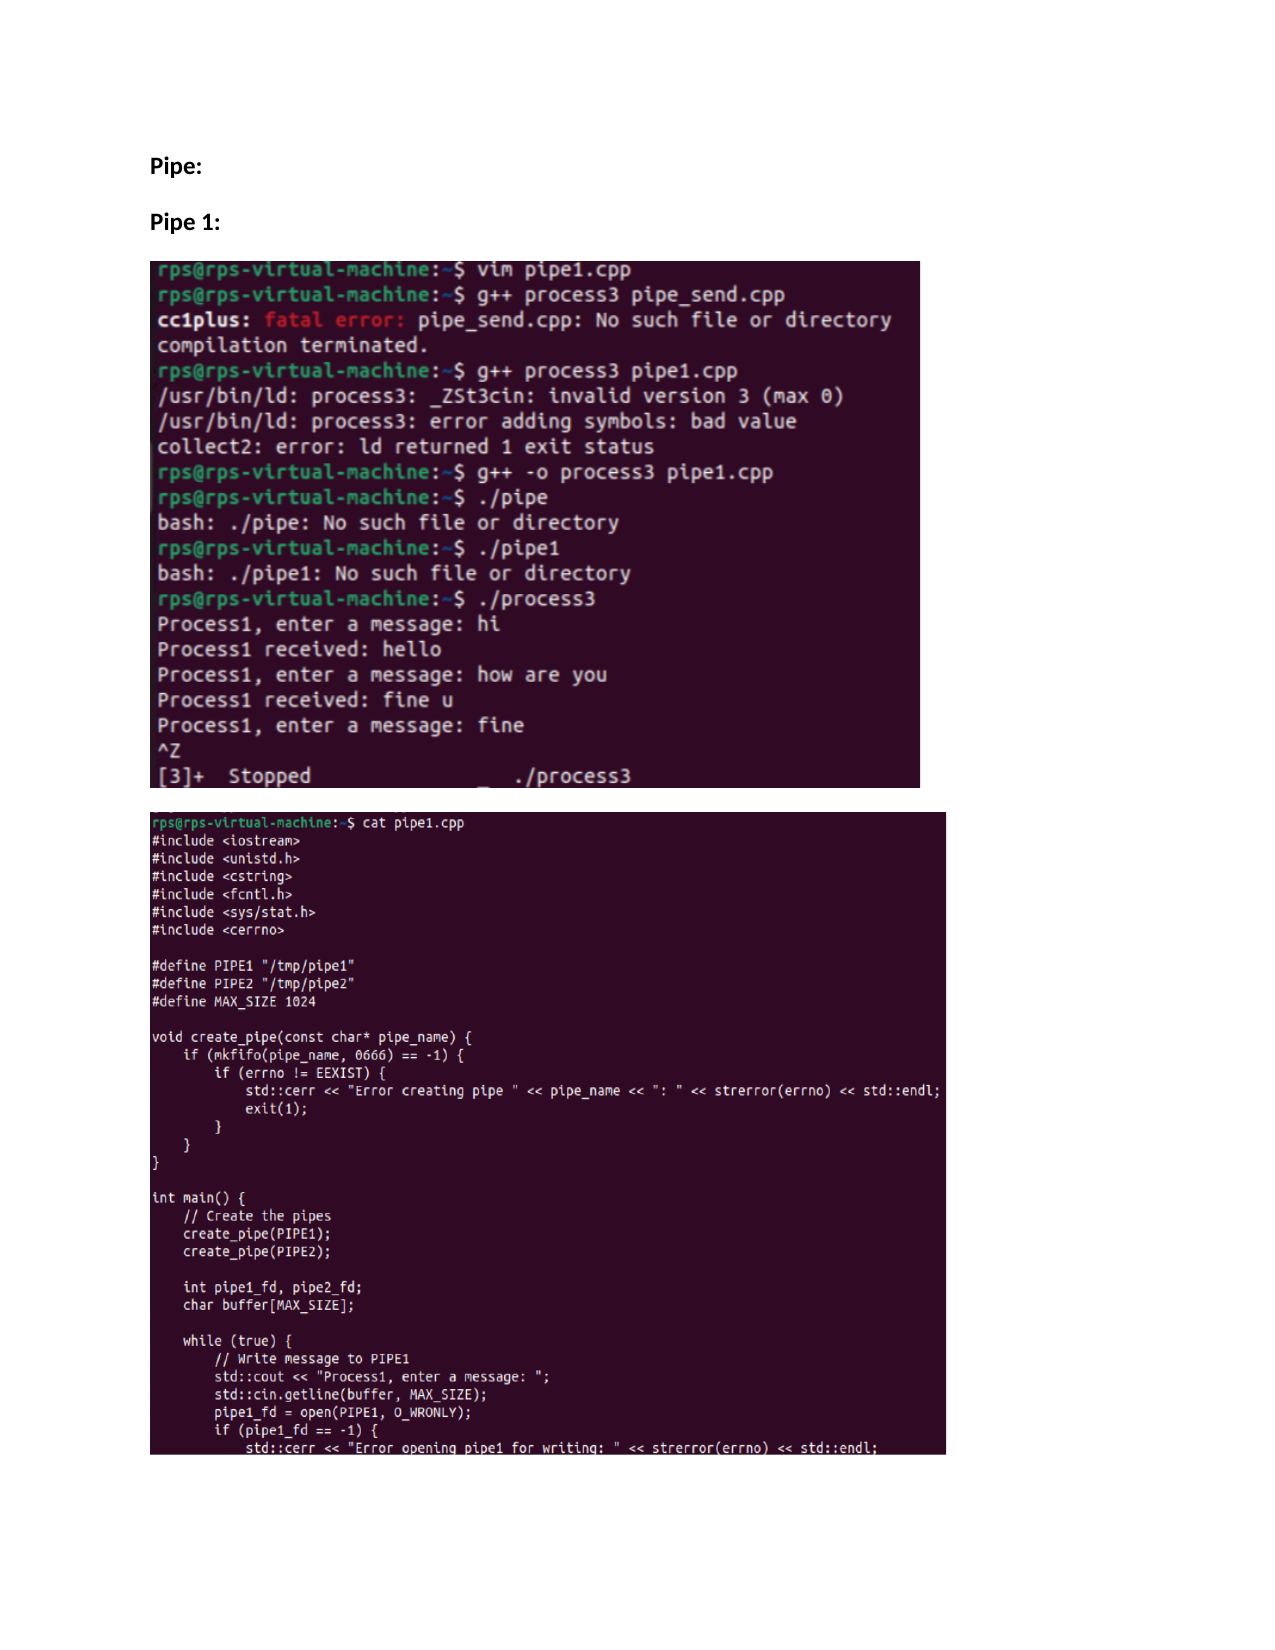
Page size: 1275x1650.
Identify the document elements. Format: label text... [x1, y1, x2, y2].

text Pipe 1: [150, 206, 1125, 236]
text Pipe: [150, 150, 1125, 181]
picture [150, 812, 947, 1455]
picture [150, 261, 921, 788]
